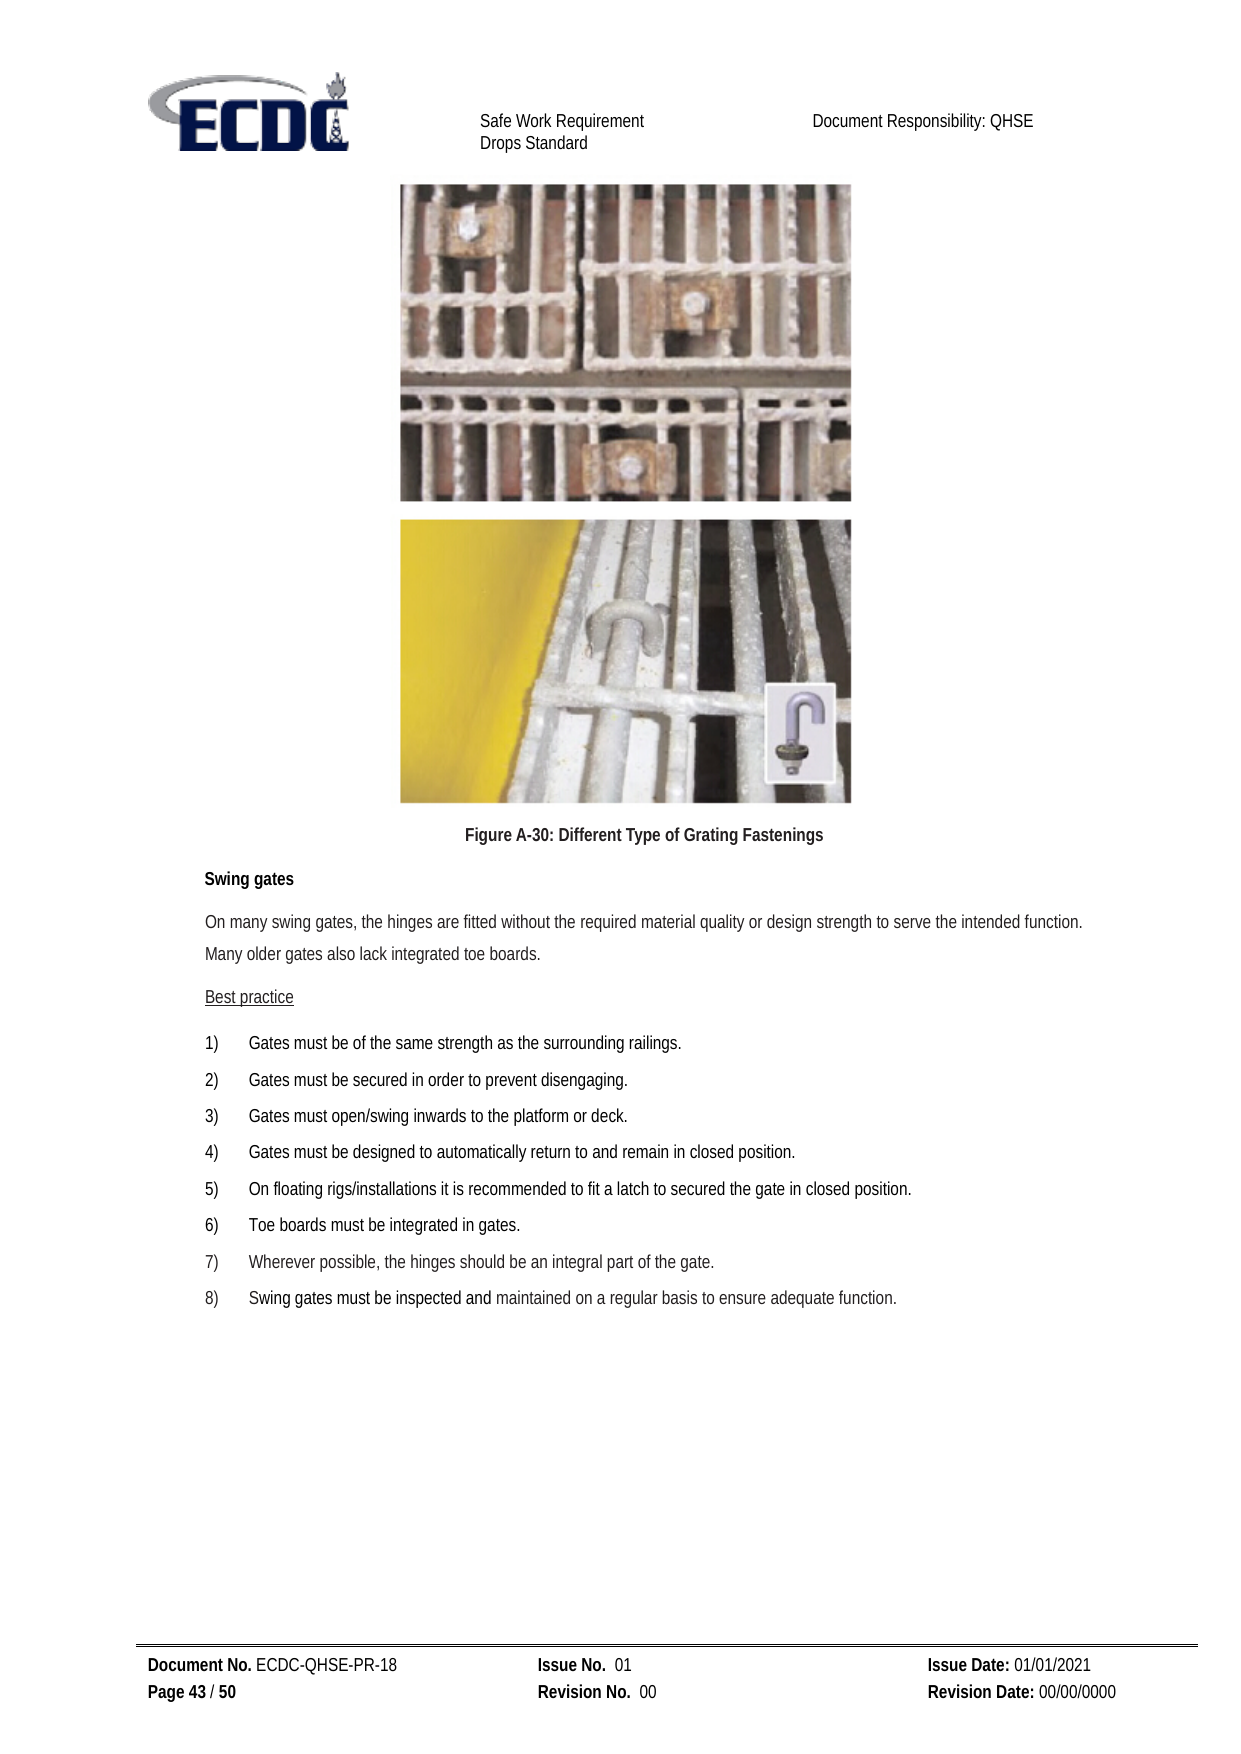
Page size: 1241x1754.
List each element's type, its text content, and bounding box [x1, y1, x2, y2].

picture [390, 174, 865, 817]
picture [147, 72, 352, 151]
table_cell Figure A-30: Different Type of Grating Fastenings [148, 175, 1107, 860]
table_cell Swing gates On many swing gates, the hinges are fitted without the required material quality or design strength to serve the intended function. Many older gates also lack integrated toe boards. Best practice Gates must be of the same strength as the surrounding railings. Gates must be secured in order to prevent disengaging. Gates must open/swing inwards to the platform or deck. Gates must be designed to automatically return to and remain in closed position. On floating rigs/installations it is recommended to fit a latch to secured the gate in closed position. Toe boards must be integrated in gates. Wherever possible, the hinges should be an integral part of the gate. Swing gates must be inspected and maintained on a regular basis to ensure adequate function. [148, 860, 1107, 1314]
